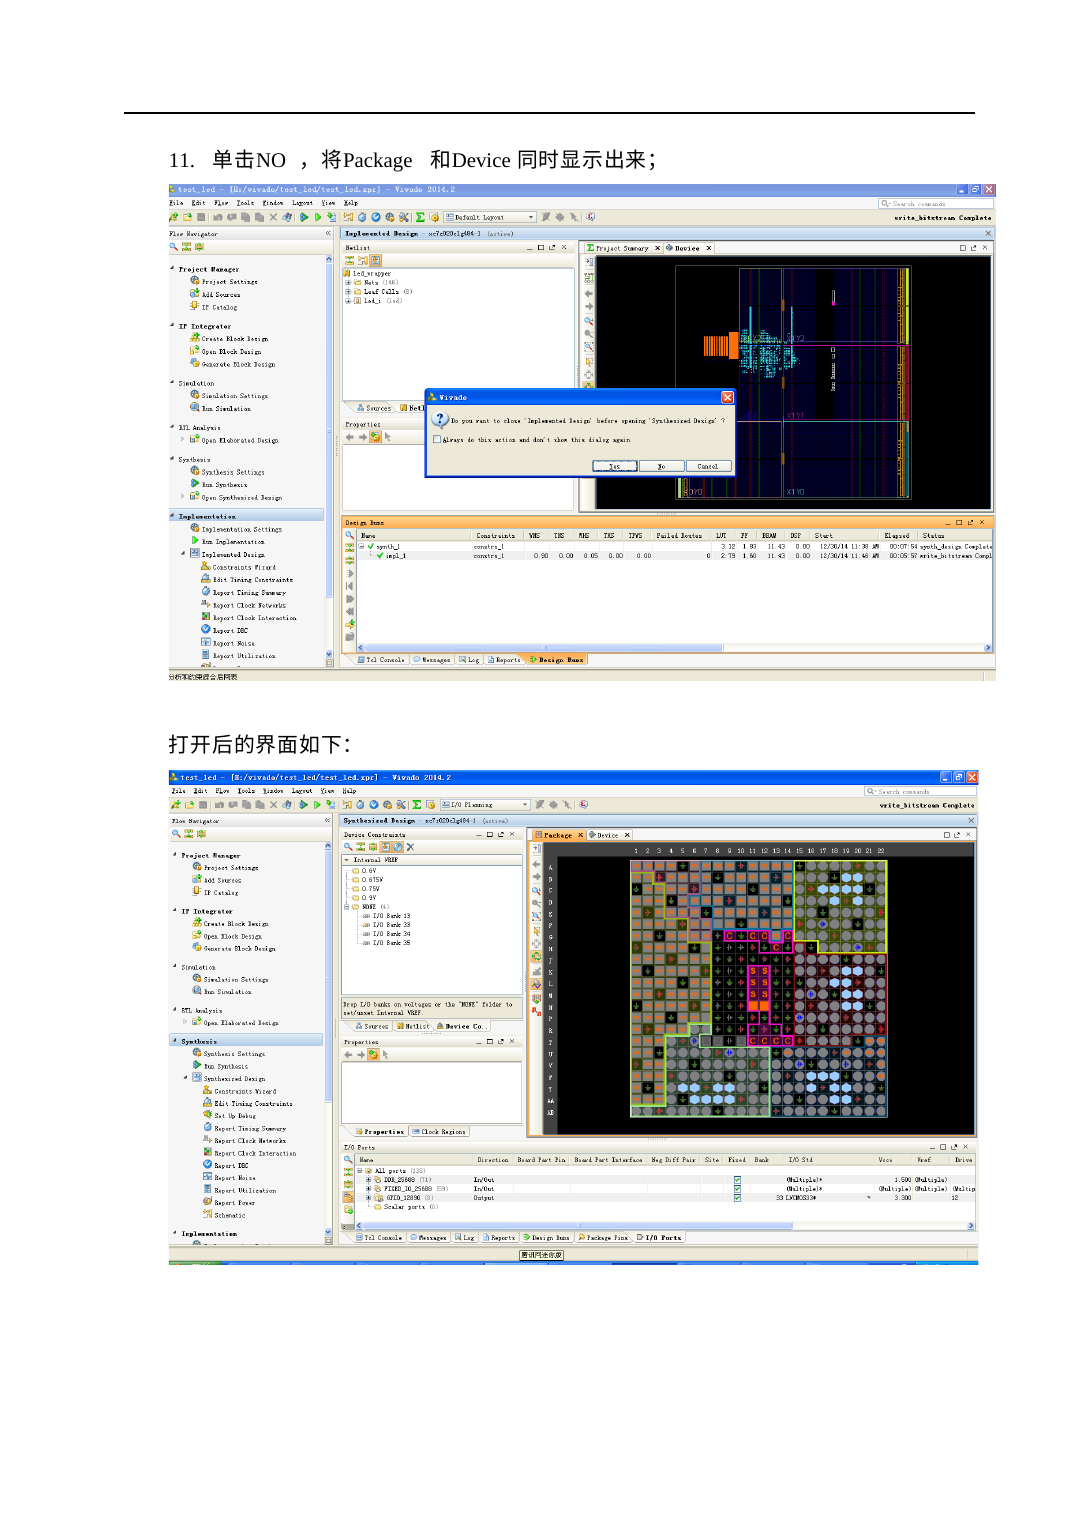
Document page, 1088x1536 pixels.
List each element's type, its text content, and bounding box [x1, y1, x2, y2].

text 11.单击NO，将Package和Device同时显示出来； [125, 142, 974, 175]
text 打开后的界面如下： [125, 727, 974, 760]
picture [168, 184, 996, 681]
picture [168, 770, 979, 1265]
